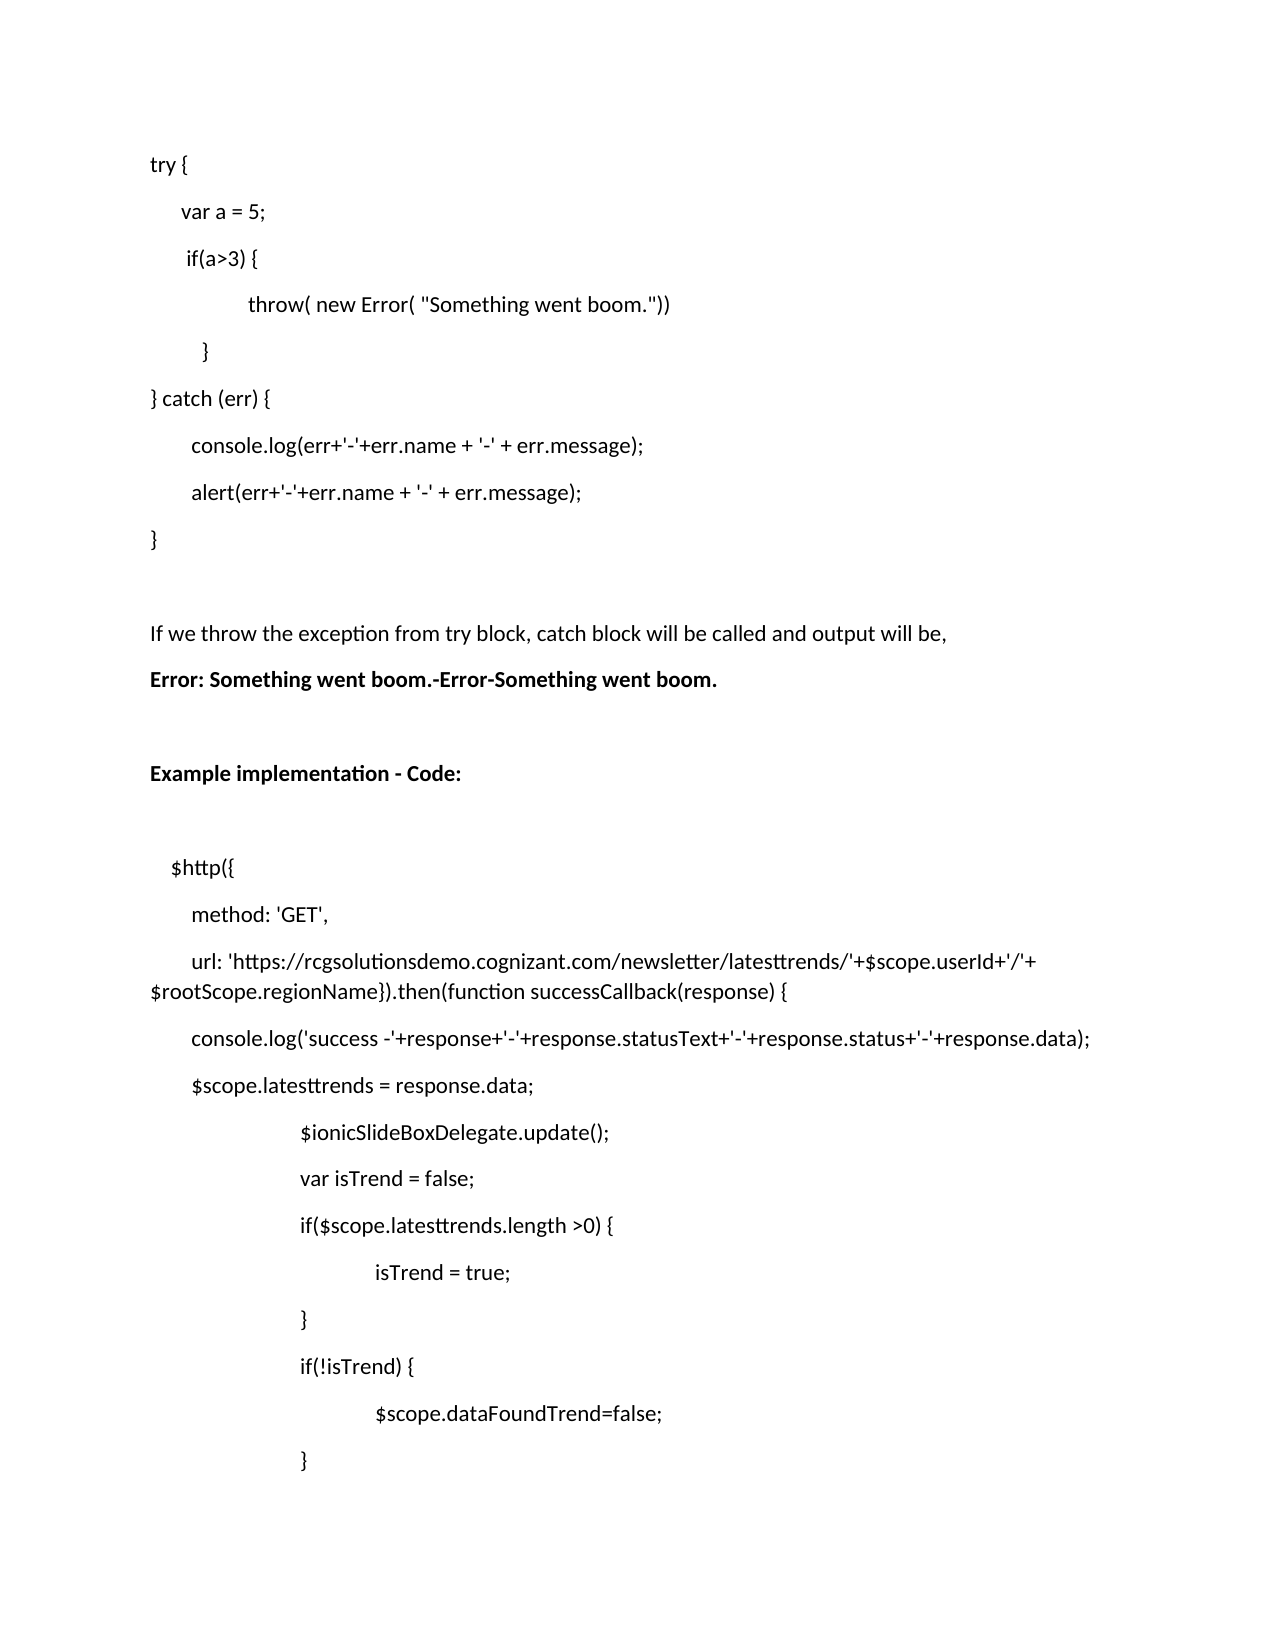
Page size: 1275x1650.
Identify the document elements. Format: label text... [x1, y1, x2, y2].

text } [150, 337, 1125, 366]
text method: 'GET', [150, 900, 1125, 928]
text Example implementation - Code: [150, 759, 1125, 787]
text } [150, 525, 1125, 553]
text } catch (err) { [150, 384, 1125, 412]
text if(!isTrend) { [150, 1352, 1125, 1380]
text throw( new Error( "Something went boom.")) [150, 291, 1125, 319]
text console.log('success -'+response+'-'+response.statusText+'-'+response.status+'-'+response.data); [150, 1024, 1125, 1052]
text try { [150, 150, 1125, 178]
text Error: Something went boom.-Error-Something went boom. [150, 666, 1125, 694]
text } [150, 1446, 1125, 1474]
text $http({ [150, 853, 1125, 881]
text $scope.dataFoundTrend=false; [150, 1399, 1125, 1427]
text var isTrend = false; [150, 1164, 1125, 1193]
text if($scope.latesttrends.length >0) { [150, 1211, 1125, 1239]
text alert(err+'-'+err.name + '-' + err.message); [150, 478, 1125, 506]
text If we throw the exception from try block, catch block will be called and output will be, [150, 619, 1125, 647]
text console.log(err+'-'+err.name + '-' + err.message); [150, 431, 1125, 459]
text url: 'https://rcgsolutionsdemo.cognizant.com/newsletter/latesttrends/'+$scope.userId+'/'+$rootScope.regionName}).then(function successCallback(response) { [150, 947, 1125, 1005]
text isTrend = true; [150, 1258, 1125, 1286]
text } [150, 1305, 1125, 1333]
text var a = 5; [150, 197, 1125, 225]
text $scope.latesttrends = response.data; [150, 1071, 1125, 1099]
text if(a>3) { [150, 244, 1125, 272]
text $ionicSlideBoxDelegate.update(); [150, 1118, 1125, 1146]
